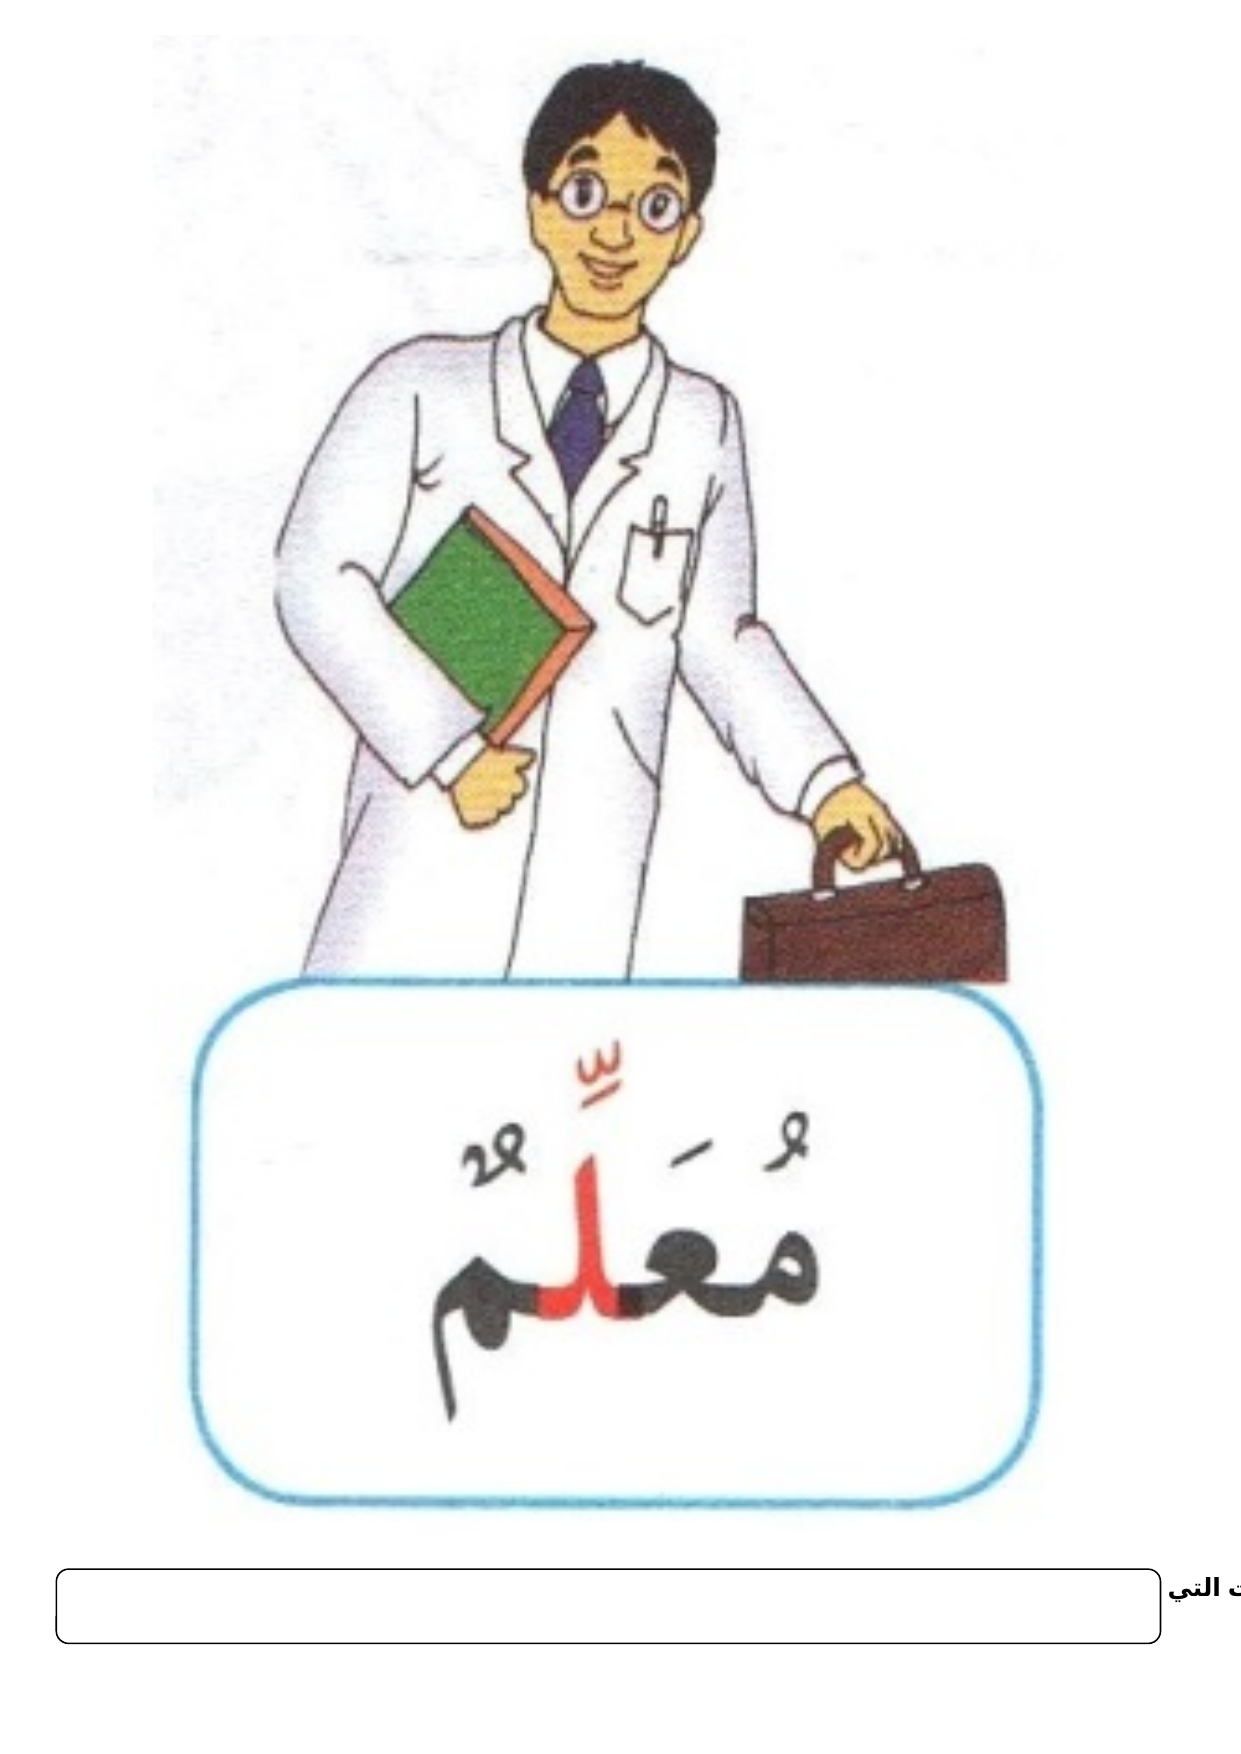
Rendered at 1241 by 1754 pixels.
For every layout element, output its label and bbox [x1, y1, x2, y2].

picture [152, 35, 1067, 1545]
